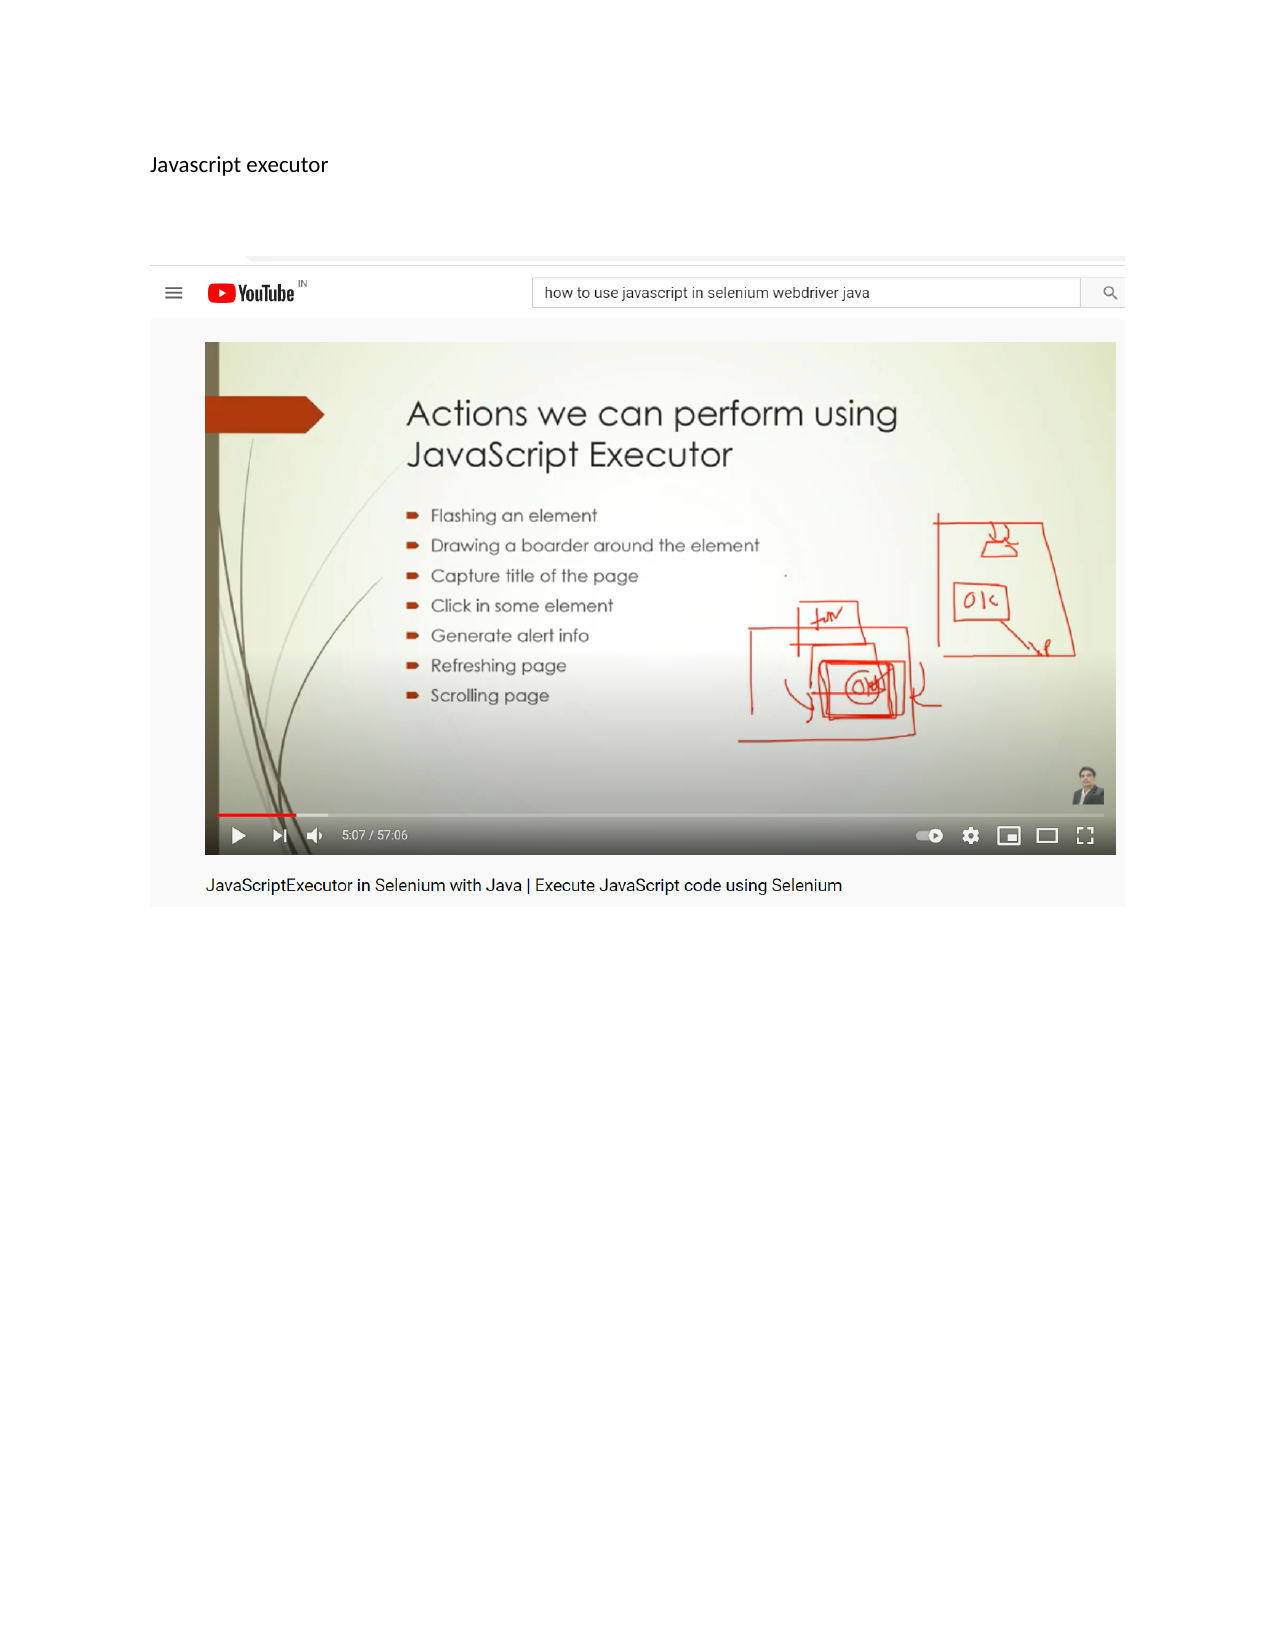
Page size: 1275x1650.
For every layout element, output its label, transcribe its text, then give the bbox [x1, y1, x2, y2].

picture [150, 256, 1125, 907]
text Javascript executor [150, 150, 1125, 178]
